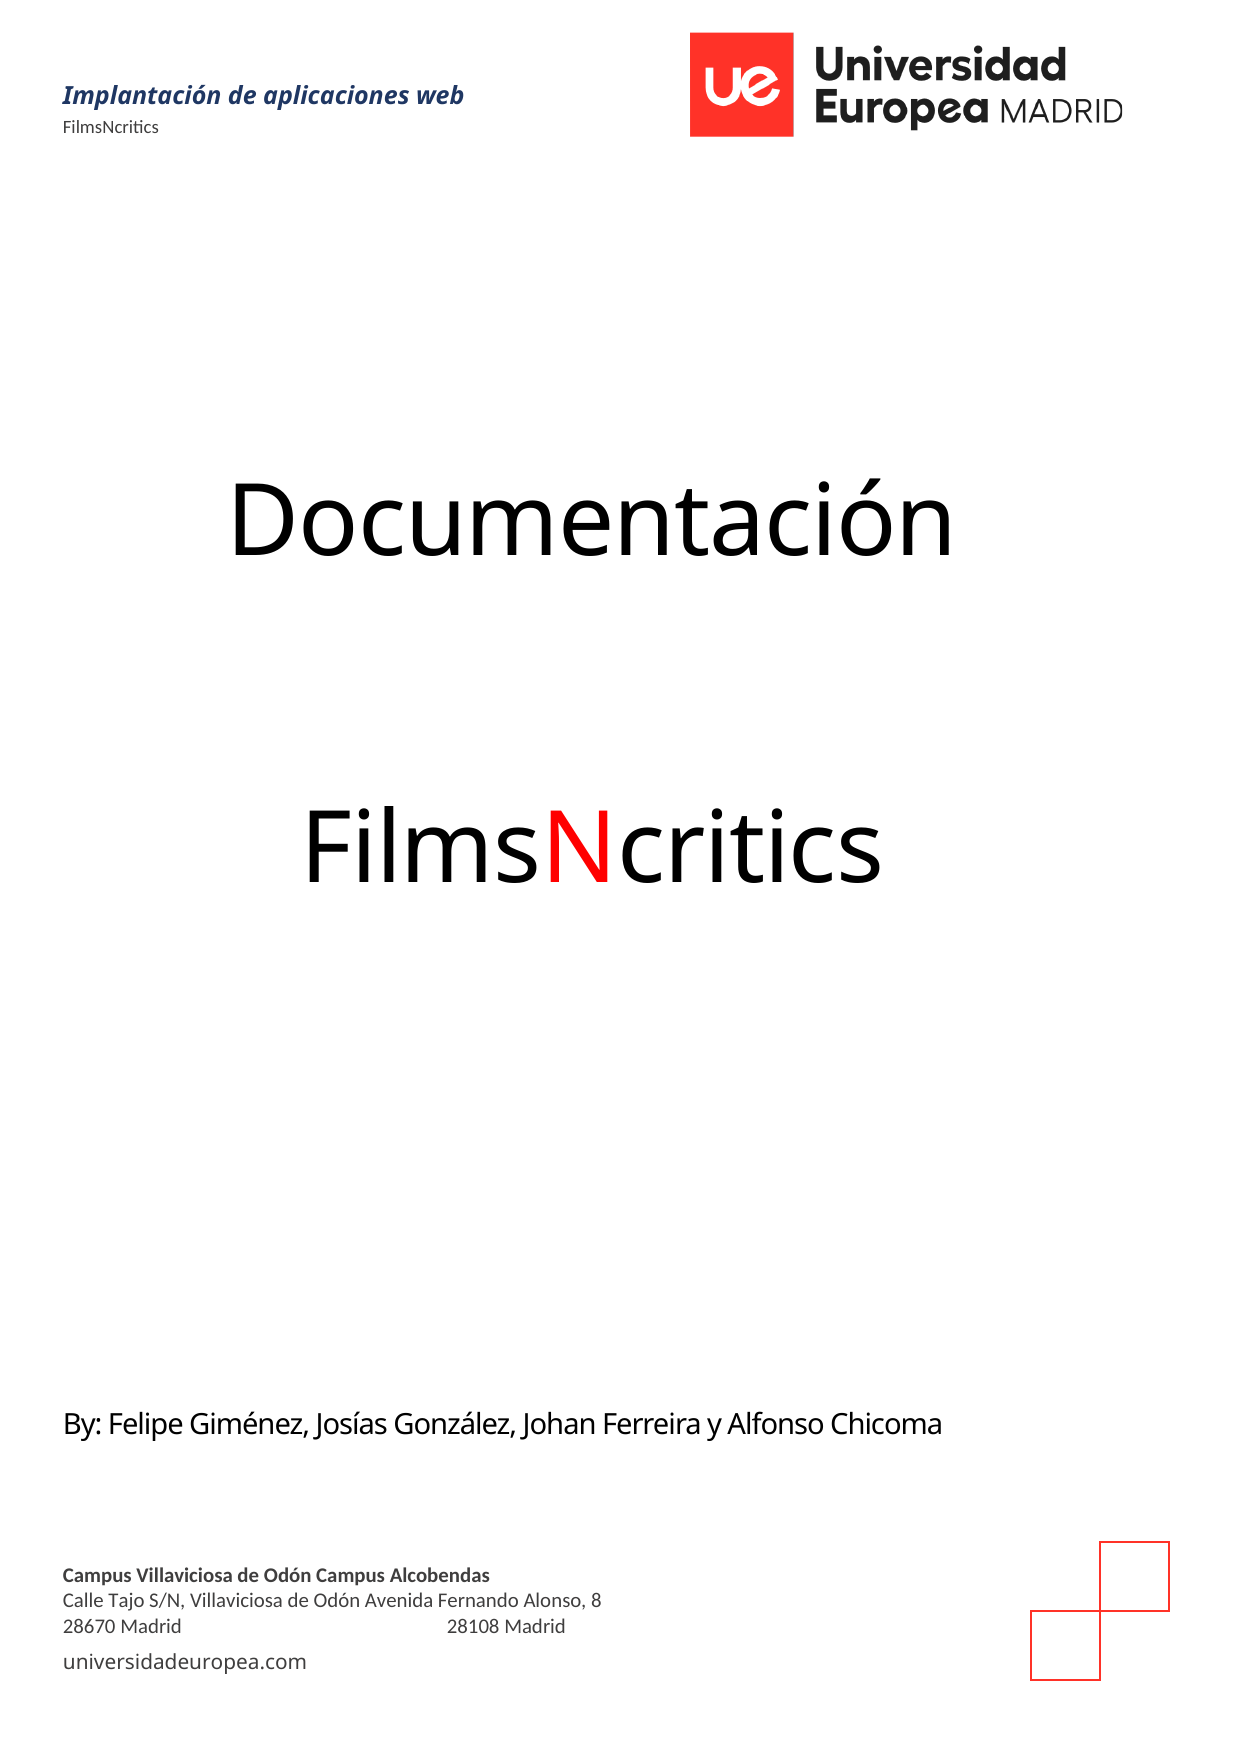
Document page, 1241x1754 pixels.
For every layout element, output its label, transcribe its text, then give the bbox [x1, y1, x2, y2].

text Documentación [63, 448, 1122, 585]
text By: Felipe Giménez, Josías González, Johan Ferreira y Alfonso Chicoma [63, 1403, 1122, 1443]
picture [690, 32, 1123, 137]
title FilmsNcritics [63, 776, 1122, 912]
